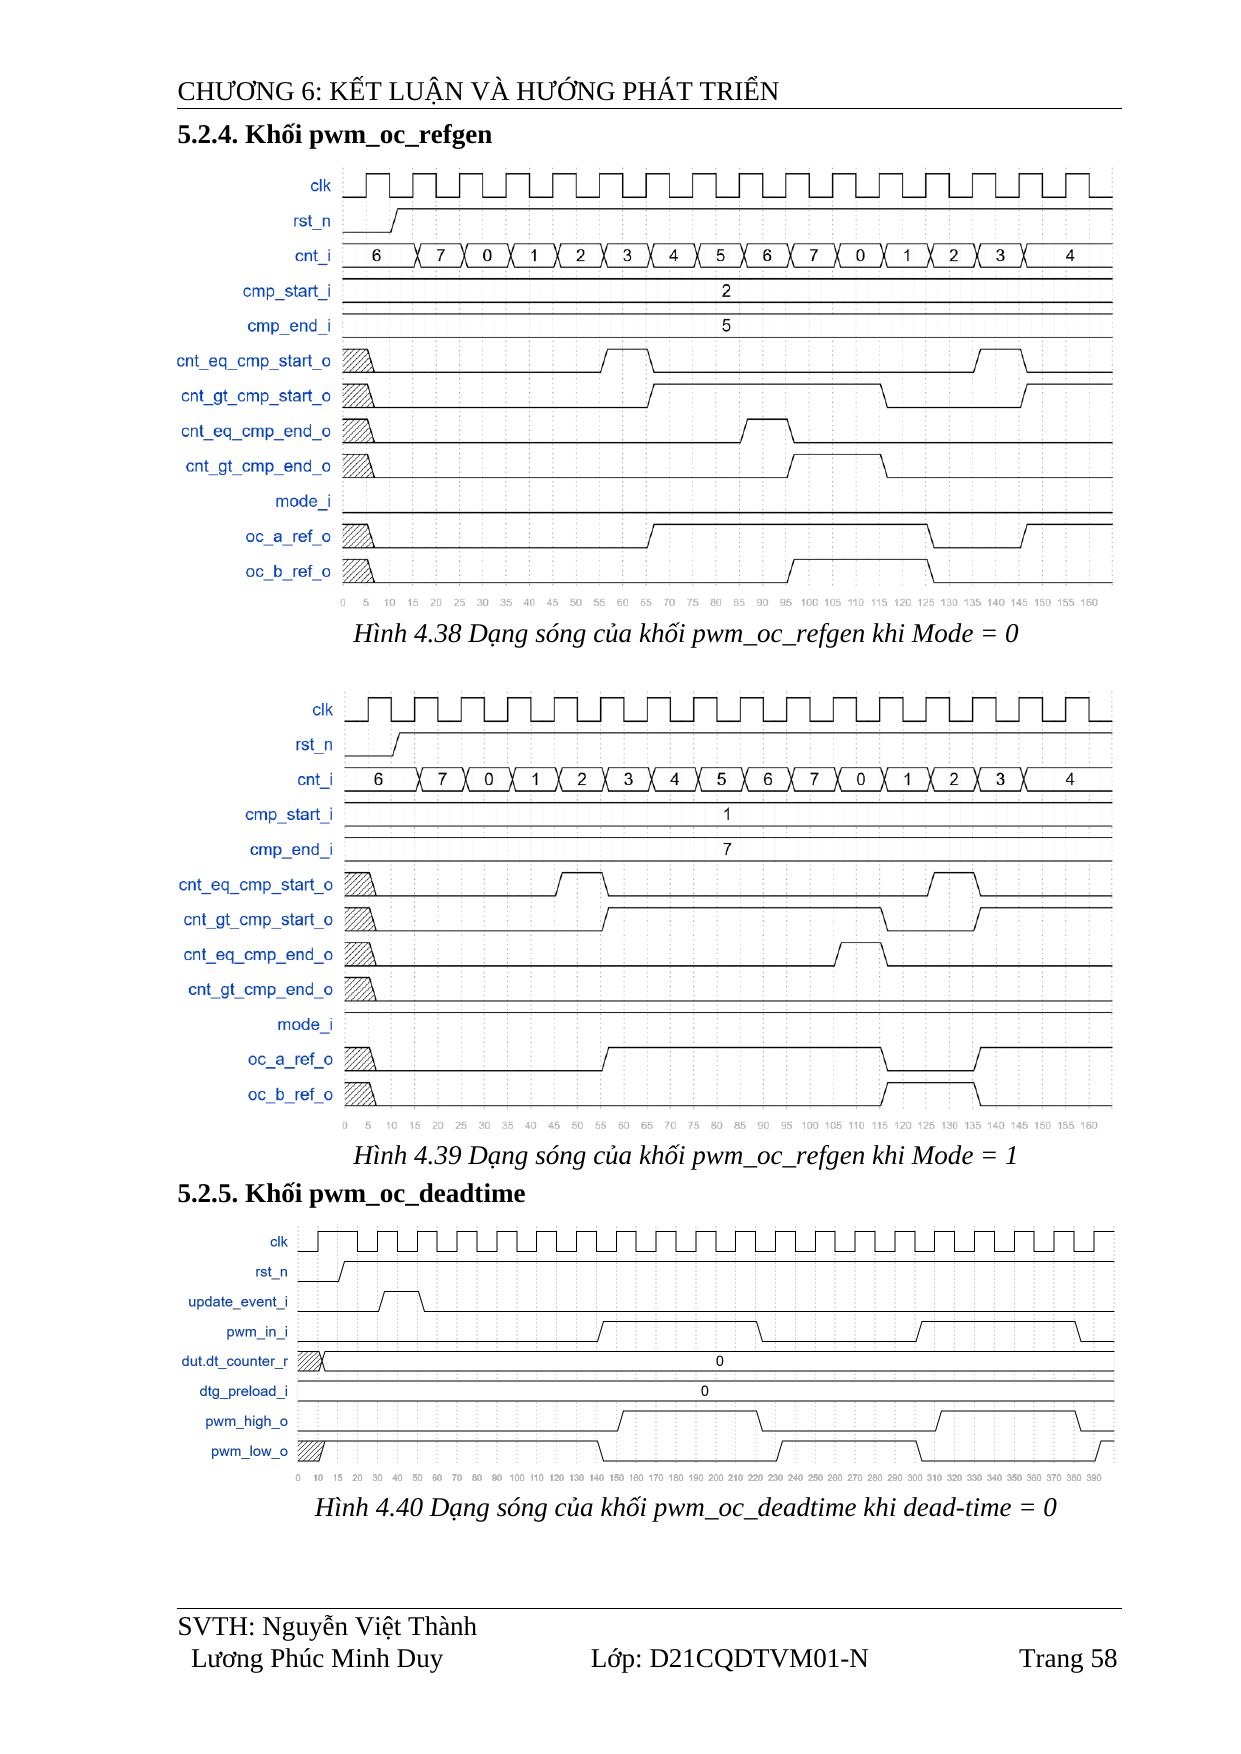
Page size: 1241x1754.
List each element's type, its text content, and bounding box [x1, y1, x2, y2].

picture [177, 691, 1123, 1134]
subtitle Khối pwm_oc_deadtime [177, 1177, 1122, 1208]
subtitle Khối pwm_oc_refgen [177, 118, 1122, 149]
picture [177, 167, 1123, 611]
picture [177, 1226, 1123, 1485]
